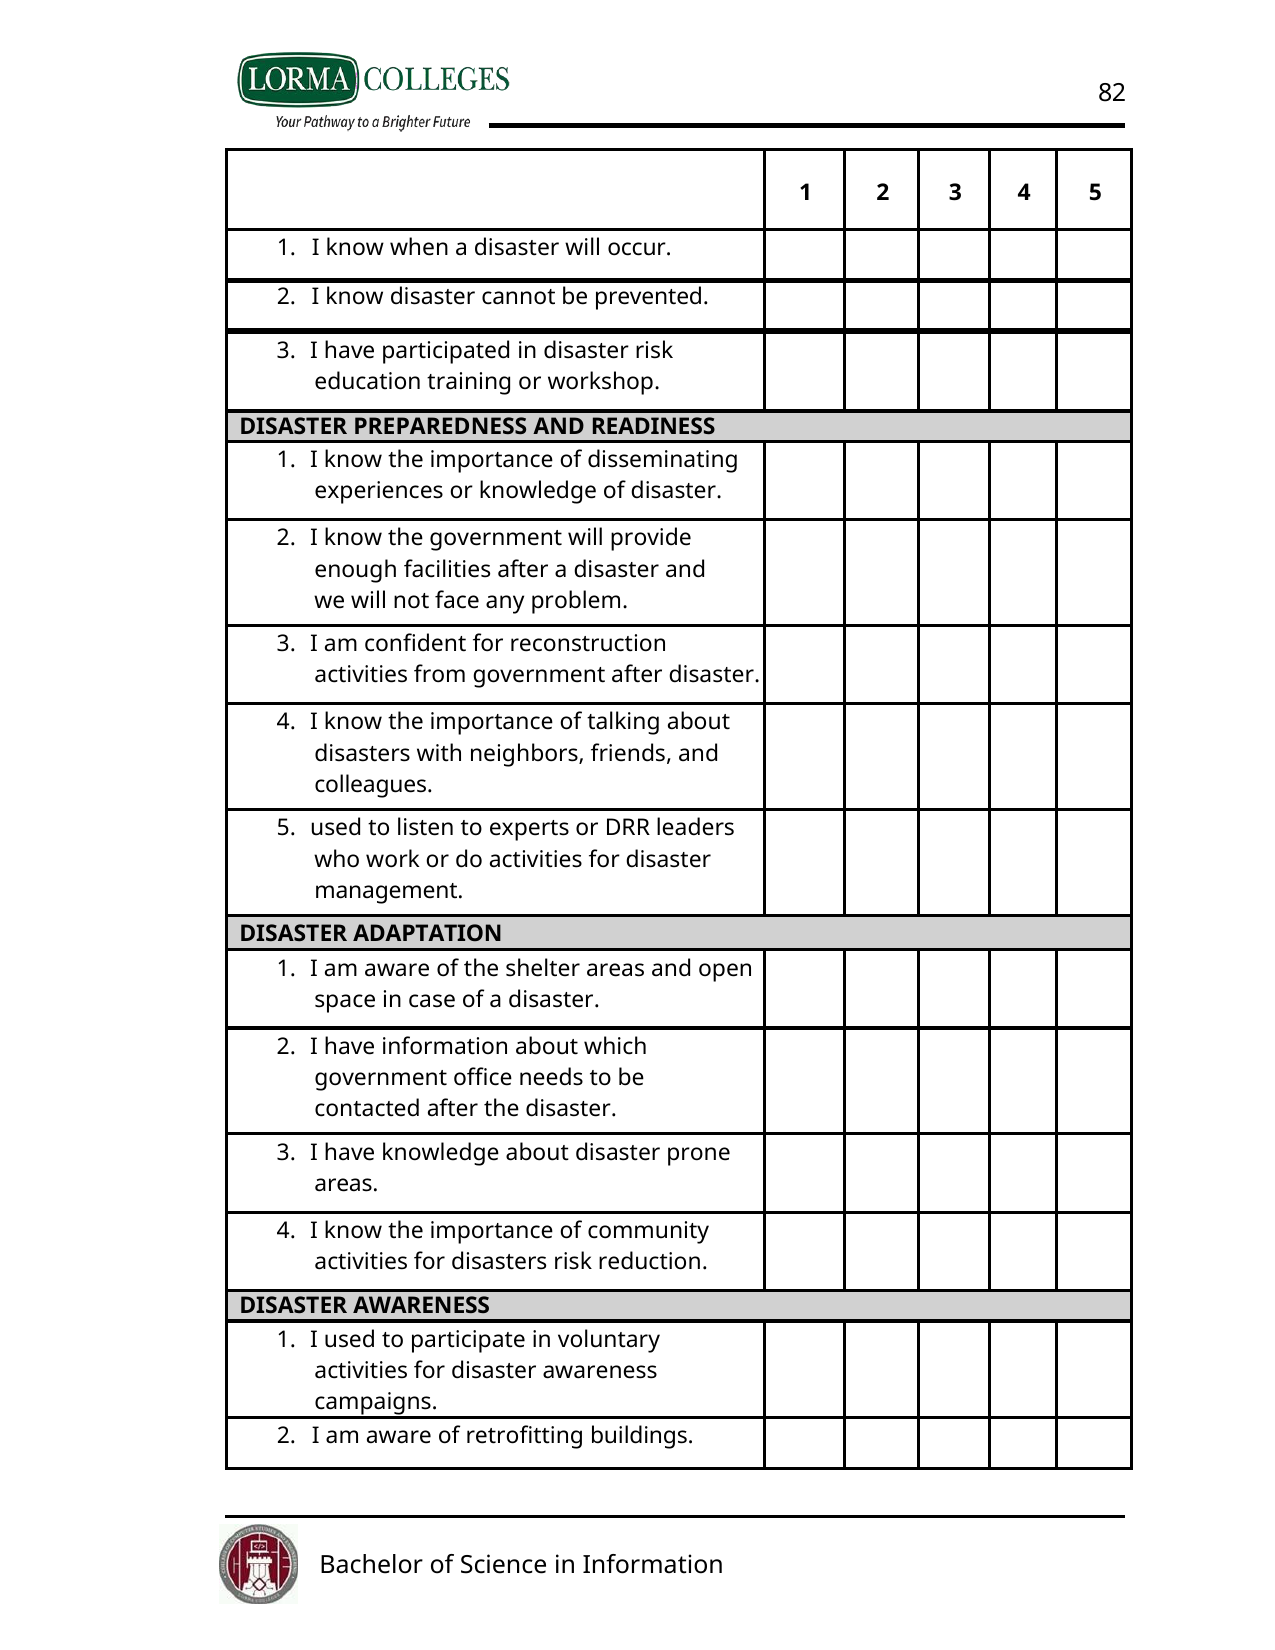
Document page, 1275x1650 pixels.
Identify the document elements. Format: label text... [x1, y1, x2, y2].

table_cell [920, 1323, 988, 1416]
table_cell [920, 1030, 988, 1132]
table_cell [766, 951, 843, 1026]
table_cell [846, 443, 917, 518]
table_header [920, 334, 988, 409]
table_cell [846, 1030, 917, 1132]
table_cell [920, 1214, 988, 1289]
table_cell [991, 1419, 1055, 1467]
table_cell [920, 811, 988, 914]
table_cell DISASTER AWARENESS [228, 1292, 1130, 1319]
table_cell [766, 627, 843, 702]
table_cell [766, 705, 843, 808]
table_cell [991, 443, 1055, 518]
table_cell [1058, 1135, 1130, 1211]
table_header [991, 334, 1055, 409]
table_cell 3 [920, 151, 988, 228]
table_cell [766, 1323, 843, 1416]
table_cell [991, 1214, 1055, 1289]
table_cell [228, 151, 763, 228]
table_cell 1. I used to participate in voluntary activities for disaster awareness campaigns. [228, 1323, 763, 1416]
table_cell [920, 231, 988, 278]
table_cell [1058, 1419, 1130, 1467]
table_cell [846, 521, 917, 624]
table_cell [846, 283, 917, 328]
table_cell [766, 283, 843, 328]
table_cell 1 [766, 151, 843, 228]
table_cell [846, 1214, 917, 1289]
table_cell [1058, 627, 1130, 702]
table_cell [846, 231, 917, 278]
table_cell 4. I know the importance of community activities for disasters risk reduction. [228, 1214, 763, 1289]
table_cell 3. I have knowledge about disaster prone areas. [228, 1135, 763, 1211]
table_cell [1058, 951, 1130, 1026]
table_cell [846, 1323, 917, 1416]
table_cell [846, 1135, 917, 1211]
table_cell [991, 627, 1055, 702]
table_cell 2 [846, 151, 917, 228]
table_cell [1058, 811, 1130, 914]
table_cell [846, 1419, 917, 1467]
table_header [846, 334, 917, 409]
table_cell [1058, 231, 1130, 278]
table_cell 5. used to listen to experts or DRR leaders who work or do activities for disaster management. [228, 811, 763, 914]
table_cell [766, 811, 843, 914]
table_cell [1058, 283, 1130, 328]
table_cell [1058, 1323, 1130, 1416]
table_cell [766, 1214, 843, 1289]
table_cell [766, 231, 843, 278]
table_header [766, 334, 843, 409]
table_cell [846, 705, 917, 808]
table_cell [991, 811, 1055, 914]
table_cell 1. I know the importance of disseminating experiences or knowledge of disaster. [228, 443, 763, 518]
table_cell [1058, 1030, 1130, 1132]
table_cell [766, 521, 843, 624]
table_cell [846, 811, 917, 914]
table_cell 3. I am confident for reconstruction activities from government after disaster. [228, 627, 763, 702]
table_cell [766, 443, 843, 518]
table_cell [920, 627, 988, 702]
table_cell [1058, 521, 1130, 624]
table_cell [920, 1419, 988, 1467]
table_cell [991, 705, 1055, 808]
table_cell 4. I know the importance of talking about disasters with neighbors, friends, and colleagues. [228, 705, 763, 808]
table_cell [920, 521, 988, 624]
table_cell [991, 231, 1055, 278]
table_cell [920, 705, 988, 808]
table_cell [1058, 1214, 1130, 1289]
table_cell [920, 443, 988, 518]
table_cell [991, 1030, 1055, 1132]
table_cell 1. I am aware of the shelter areas and open space in case of a disaster. [228, 951, 763, 1026]
table_cell [920, 283, 988, 328]
table_cell [1058, 705, 1130, 808]
picture [225, 41, 521, 148]
table_cell [920, 951, 988, 1026]
picture [219, 1524, 298, 1604]
table_cell [766, 1030, 843, 1132]
table_cell [991, 951, 1055, 1026]
table_cell [991, 521, 1055, 624]
table_cell [991, 1135, 1055, 1211]
table_cell [1058, 443, 1130, 518]
table_cell [991, 283, 1055, 328]
table_header [1058, 334, 1130, 409]
table_cell 2. I know the government will provide enough facilities after a disaster and we will not face any problem. [228, 521, 763, 624]
table_cell [846, 627, 917, 702]
table_cell 2. I am aware of retrofitting buildings. [228, 1419, 763, 1467]
table_cell 2. I have information about which government office needs to be contacted after the disaster. [228, 1030, 763, 1132]
table_cell [766, 1135, 843, 1211]
table_cell [766, 1419, 843, 1467]
table_cell [991, 1323, 1055, 1416]
table_cell 2. I know disaster cannot be prevented. [228, 283, 763, 328]
table_cell DISASTER ADAPTATION [228, 917, 1130, 948]
table_cell [846, 951, 917, 1026]
table_cell DISASTER PREPAREDNESS AND READINESS [228, 413, 1130, 440]
table_cell [920, 1135, 988, 1211]
table_cell 5 [1058, 151, 1130, 228]
table_cell 1. I know when a disaster will occur. [228, 231, 763, 278]
table_cell 4 [991, 151, 1055, 228]
table_header 3. I have participated in disaster risk education training or workshop. [228, 334, 763, 409]
